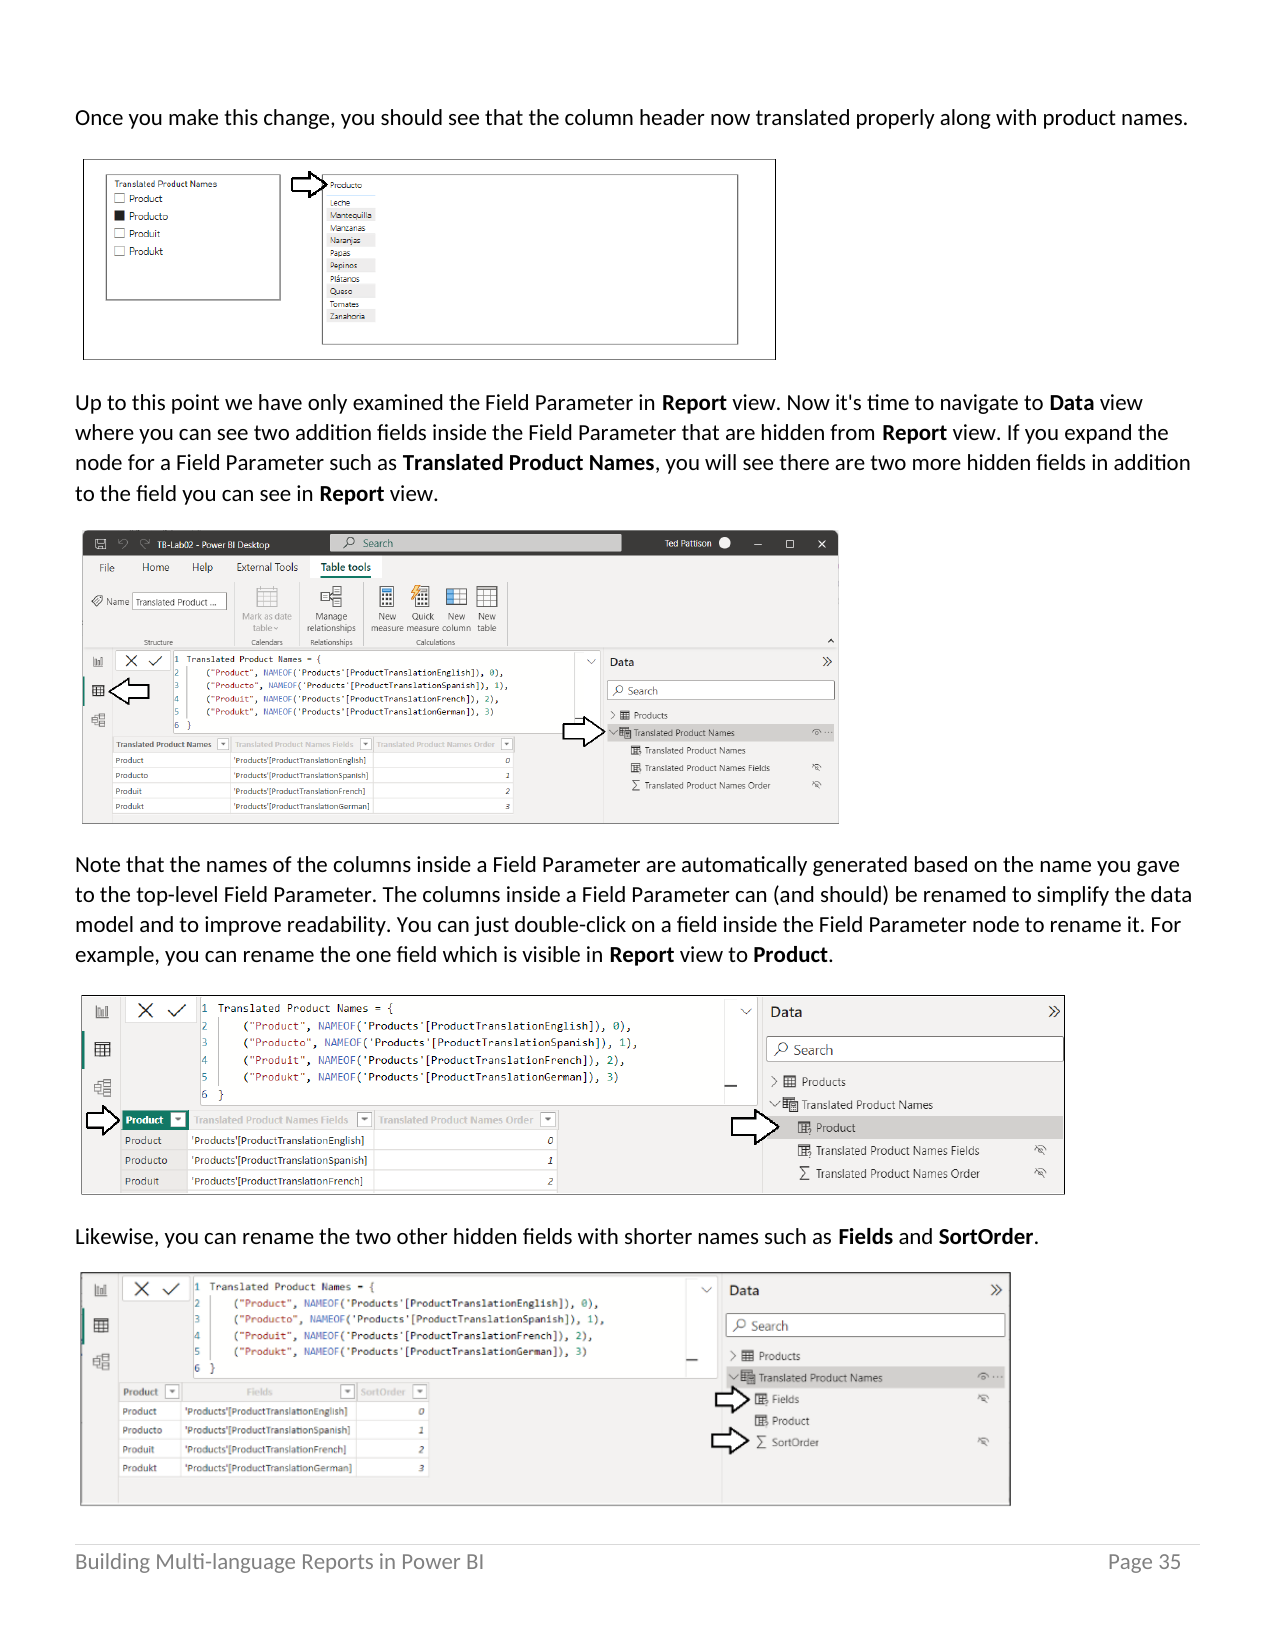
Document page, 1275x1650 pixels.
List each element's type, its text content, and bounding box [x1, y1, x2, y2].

picture [75, 525, 844, 831]
picture [75, 150, 786, 370]
text Up to this point we have only examined the Field Parameter in Report view. Now it's time to navigate to Data view where you can see two addition fields inside the Field Parameter that are hidden from Report view. If you expand the node for a Field Parameter such as Translated Product Names, you will see there are two more hidden fields in addition to the field you can see in Report view. [75, 388, 1200, 507]
text Likewise, you can rename the two other hidden fields with shorter names such as Fields and SortOrder. [75, 1222, 1200, 1250]
text Note that the names of the columns inside a Field Parameter are automatically generated based on the name you gave to the top-level Field Parameter. The columns inside a Field Parameter can (and should) be renamed to simplify the data model and to improve readability. You can just double-click on a field inside the Field Parameter node to rename it. For example, you can rename the one field which is visible in Report view to Product. [75, 850, 1200, 968]
picture [75, 987, 1072, 1204]
picture [75, 1268, 1017, 1511]
text Once you make this change, you should see that the column header now translated properly along with product names. [75, 103, 1200, 131]
